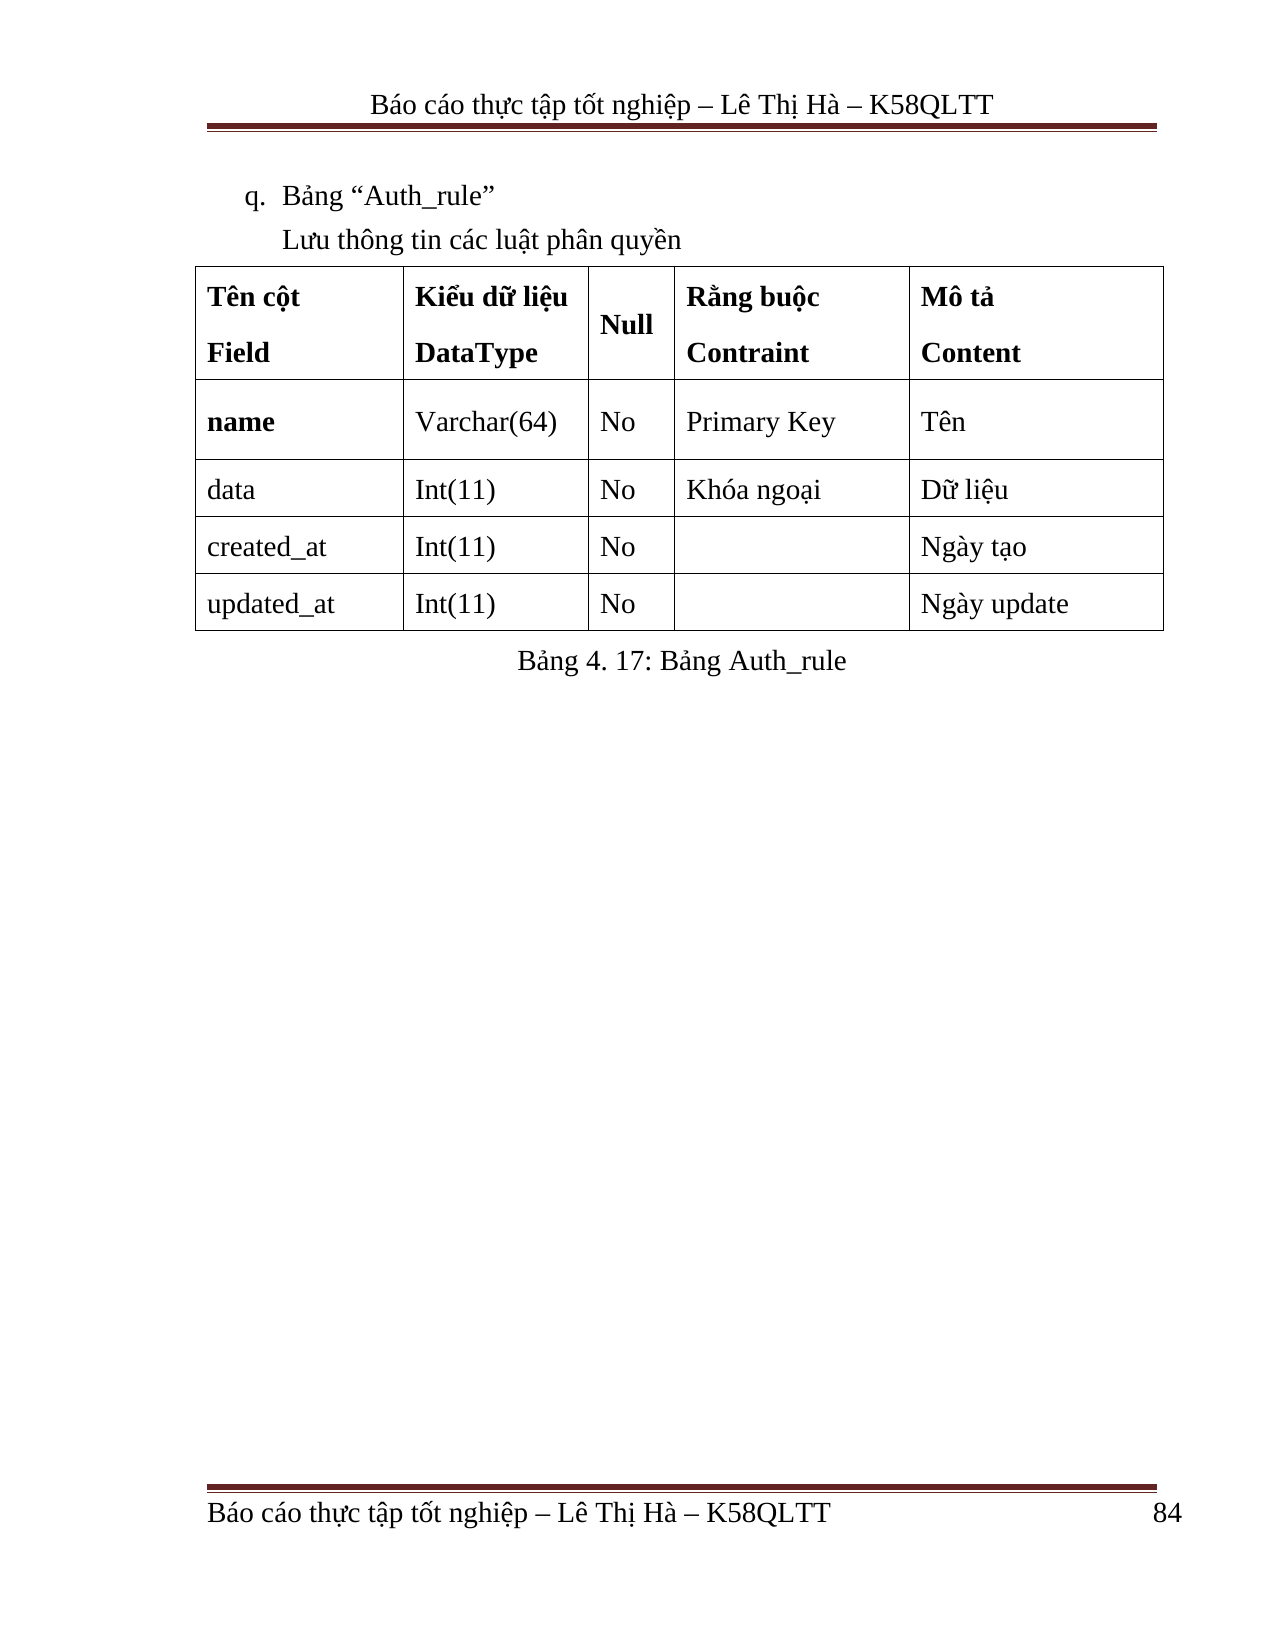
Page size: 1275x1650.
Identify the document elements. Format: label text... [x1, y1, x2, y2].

table_cell Int(11) [404, 517, 588, 573]
table_cell Ngày tạo [910, 517, 1163, 573]
list Bảng “Auth_rule” [244, 178, 1157, 212]
table_cell data [196, 460, 403, 516]
table_cell Primary Key [675, 380, 909, 459]
table_cell Ngày update [910, 574, 1163, 630]
table_cell Dữ liệu [910, 460, 1163, 516]
table_cell Int(11) [404, 460, 588, 516]
list Lưu thông tin các luật phân quyền [282, 222, 1157, 256]
table_cell Khóa ngoại [675, 460, 909, 516]
table_cell name [196, 380, 403, 459]
table_cell updated_at [196, 574, 403, 630]
table_cell No [589, 574, 674, 630]
table_header Kiểu dữ liệu DataType [404, 267, 588, 379]
table_cell created_at [196, 517, 403, 573]
table_header Null [589, 267, 674, 379]
table_header Rằng buộc Contraint [675, 267, 909, 379]
table_cell [675, 517, 909, 573]
table_header Tên cột Field [196, 267, 403, 379]
table_cell [675, 574, 909, 630]
table_cell Tên [910, 380, 1163, 459]
table_cell No [589, 517, 674, 573]
table_cell No [589, 460, 674, 516]
table_header Mô tả Content [910, 267, 1163, 379]
table_cell Int(11) [404, 574, 588, 630]
text Bảng 4. 17: Bảng Auth_rule [207, 643, 1157, 677]
table_cell Varchar(64) [404, 380, 588, 459]
table_cell No [589, 380, 674, 459]
